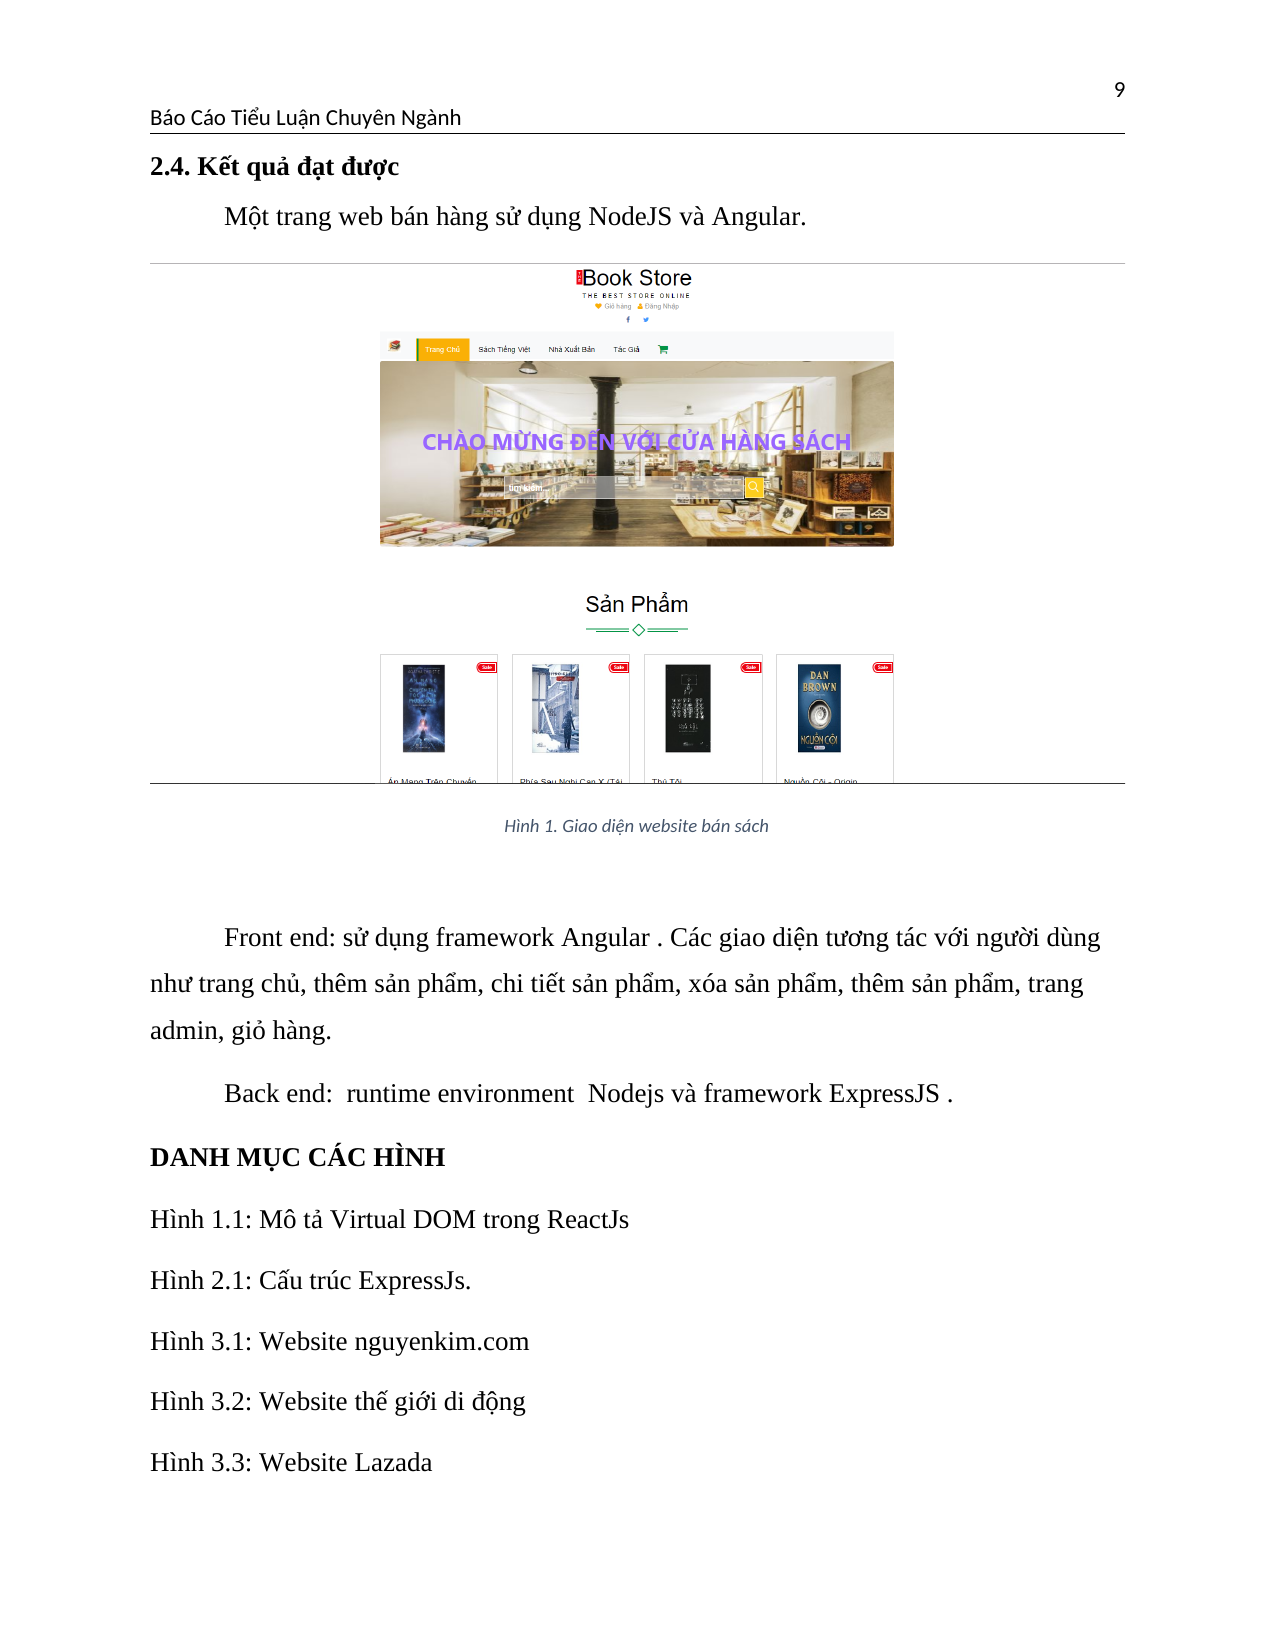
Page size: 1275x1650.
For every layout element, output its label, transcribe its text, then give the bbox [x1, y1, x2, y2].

picture [150, 263, 1125, 784]
text DANH MỤC CÁC HÌNH [150, 1141, 1125, 1172]
text Front end: sử dụng framework Angular . Các giao diện tương tác với người dùng như trang chủ, thêm sản phẩm, chi tiết sản phẩm, xóa sản phẩm, thêm sản phẩm, trang admin, giỏ hàng. [150, 921, 1125, 1045]
text Hình 2.1: Cấu trúc ExpressJs. [150, 1264, 1125, 1295]
text Hình 3.3: Website Lazada [150, 1446, 1125, 1477]
text 2.4. Kết quả đạt được [150, 150, 1125, 181]
text Hình 3.1: Website nguyenkim.com [150, 1324, 1125, 1356]
text Hình 1.1: Mô tả Virtual DOM trong ReactJs [150, 1203, 1125, 1234]
text Một trang web bán hàng sử dụng NodeJS và Angular. [150, 200, 1125, 231]
text Back end: runtime environment Nodejs và framework ExpressJS . [150, 1077, 1125, 1109]
text Hình 3.2: Website thế giới di động [150, 1385, 1125, 1416]
